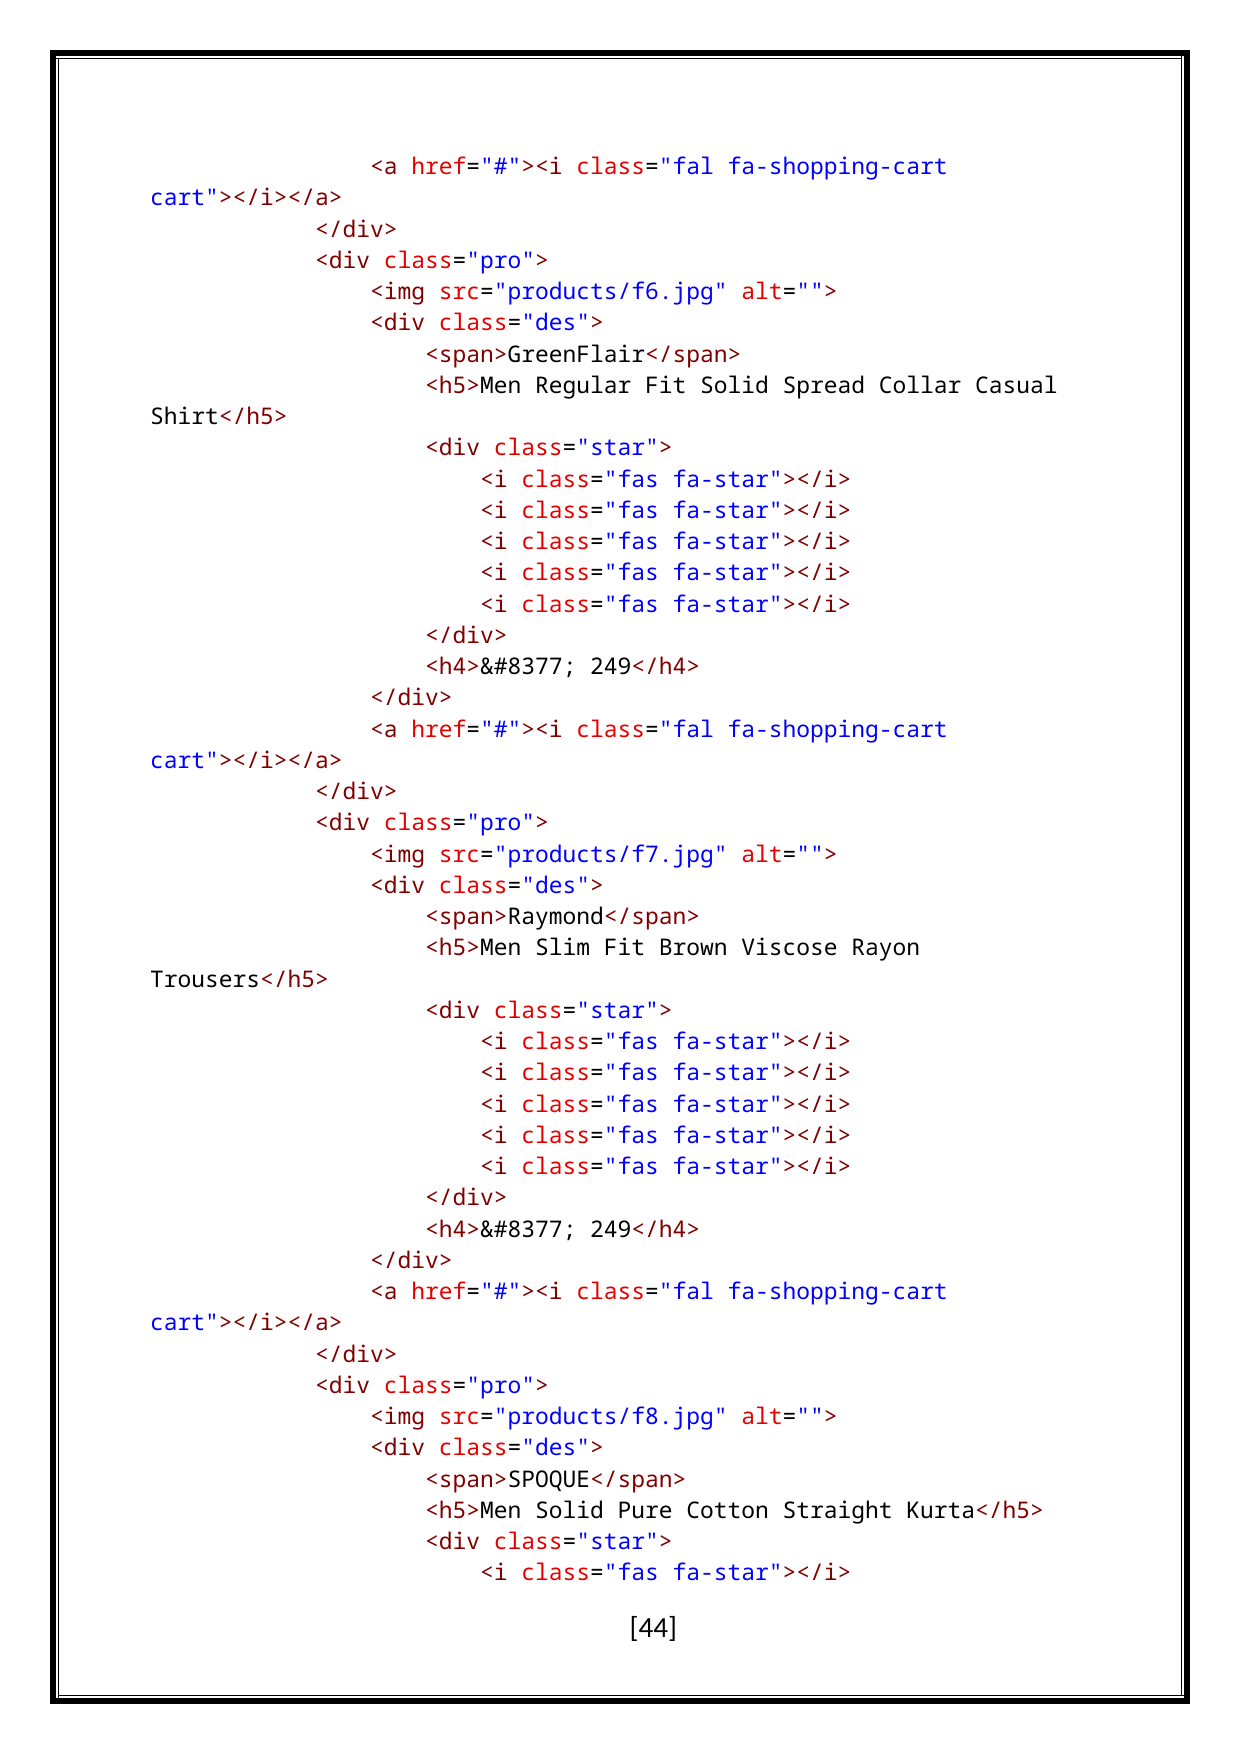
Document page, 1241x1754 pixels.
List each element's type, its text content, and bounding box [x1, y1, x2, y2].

text </div> [150, 212, 1090, 244]
text <img src="products/f6.jpg" alt=""> [150, 275, 1090, 306]
text </div> [150, 1181, 1090, 1212]
text <a href="#"><i class="fal fa-shopping-cart cart"></i></a> [150, 712, 1090, 775]
text <i class="fas fa-star"></i> [150, 1025, 1090, 1056]
text <i class="fas fa-star"></i> [150, 1056, 1090, 1087]
text <a href="#"><i class="fal fa-shopping-cart cart"></i></a> [150, 150, 1090, 212]
text <div class="pro"> [150, 1369, 1090, 1400]
text </div> [150, 681, 1090, 712]
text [150, 1556, 1090, 1587]
text <span>Raymond</span> [150, 900, 1090, 931]
text <div class="star"> [150, 431, 1090, 462]
text <h5>Men Solid Pure Cotton Straight Kurta</h5> [150, 1494, 1090, 1525]
text </div> [150, 1244, 1090, 1275]
text <div class="des"> [150, 869, 1090, 900]
text <img src="products/f8.jpg" alt=""> [150, 1400, 1090, 1431]
text <i class="fas fa-star"></i> [150, 525, 1090, 556]
text <img src="products/f7.jpg" alt=""> [150, 837, 1090, 869]
text <i class="fas fa-star"></i> [150, 462, 1090, 494]
text <i class="fas fa-star"></i> [150, 1087, 1090, 1119]
text <span>GreenFlair</span> [150, 337, 1090, 369]
text <a href="#"><i class="fal fa-shopping-cart cart"></i></a> [150, 1275, 1090, 1337]
text <i class="fas fa-star"></i> [150, 1119, 1090, 1150]
text <span>SPOQUE</span> [150, 1462, 1090, 1494]
text <i class="fas fa-star"></i> [150, 494, 1090, 525]
text <div class="star"> [150, 994, 1090, 1025]
text <div class="des"> [150, 306, 1090, 337]
text </div> [150, 1337, 1090, 1369]
text <i class="fas fa-star"></i> [150, 587, 1090, 619]
text <h5>Men Slim Fit Brown Viscose Rayon Trousers</h5> [150, 931, 1090, 994]
text <div class="des"> [150, 1431, 1090, 1462]
text <div class="pro"> [150, 806, 1090, 837]
text <i class="fas fa-star"></i> [150, 556, 1090, 587]
text <div class="pro"> [150, 244, 1090, 275]
text <h5>Men Regular Fit Solid Spread Collar Casual Shirt</h5> [150, 369, 1090, 431]
text <h4>&#8377; 249</h4> [150, 1212, 1090, 1244]
text <div class="star"> [150, 1525, 1090, 1556]
text <i class="fas fa-star"></i> [150, 1150, 1090, 1181]
text </div> [150, 775, 1090, 806]
text <h4>&#8377; 249</h4> [150, 650, 1090, 681]
text </div> [150, 619, 1090, 650]
